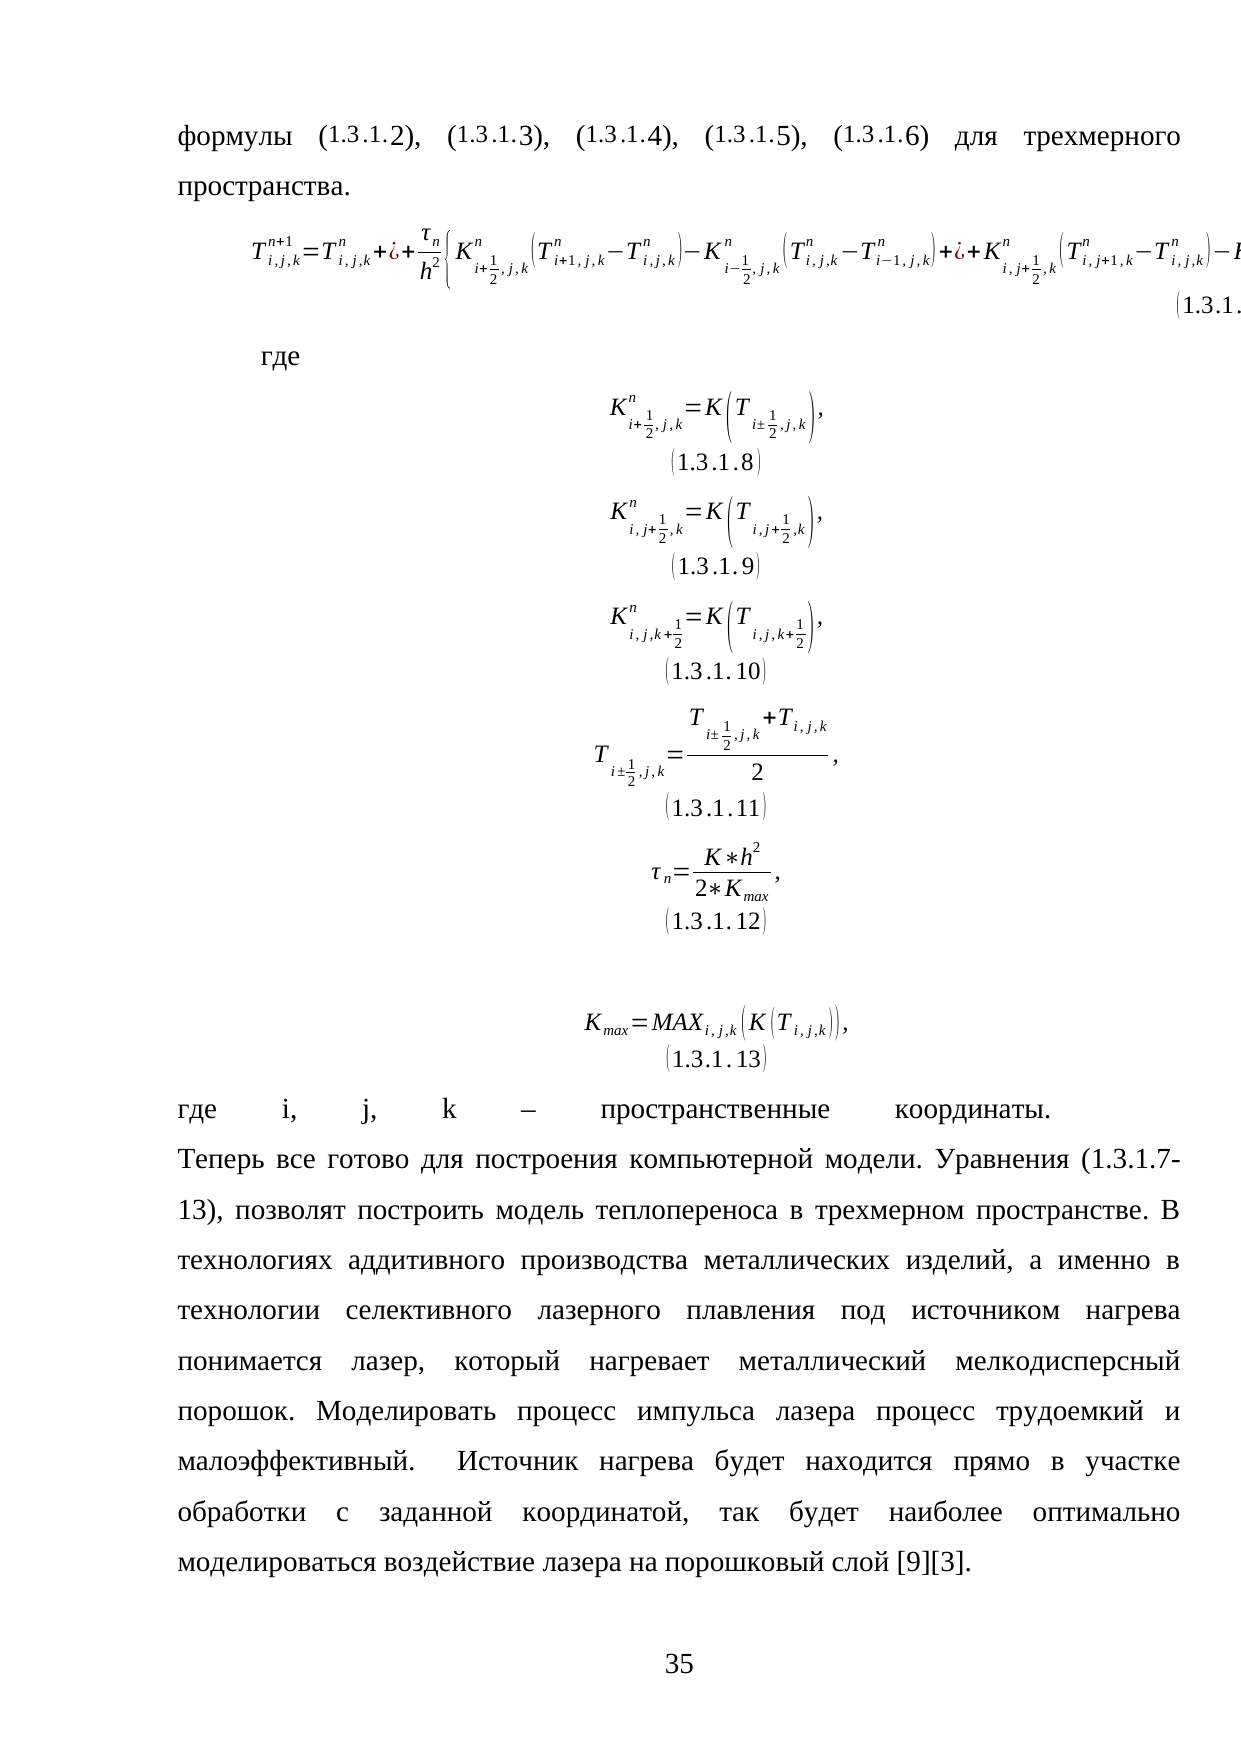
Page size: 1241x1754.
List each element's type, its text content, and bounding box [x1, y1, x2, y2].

text где [251, 338, 1181, 372]
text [177, 118, 1181, 202]
text где i, j, k – пространственные координаты. Теперь все готово для построения компьютерной модели. Уравнения (1.3.1.7-13), позволят построить модель теплопереноса в трехмерном пространстве. В технологиях аддитивного производства металлических изделий, а именно в технологии селективного лазерного плавления под источником нагрева понимается лазер, который нагревает металлический мелкодисперсный порошок. Моделировать процесс импульса лазера процесс трудоемкий и малоэффективный. Источник нагрева будет находится прямо в участке обработки с заданной координатой, так будет наиболее оптимально моделироваться воздействие лазера на порошковый слой [9][3]. [177, 1091, 1181, 1577]
